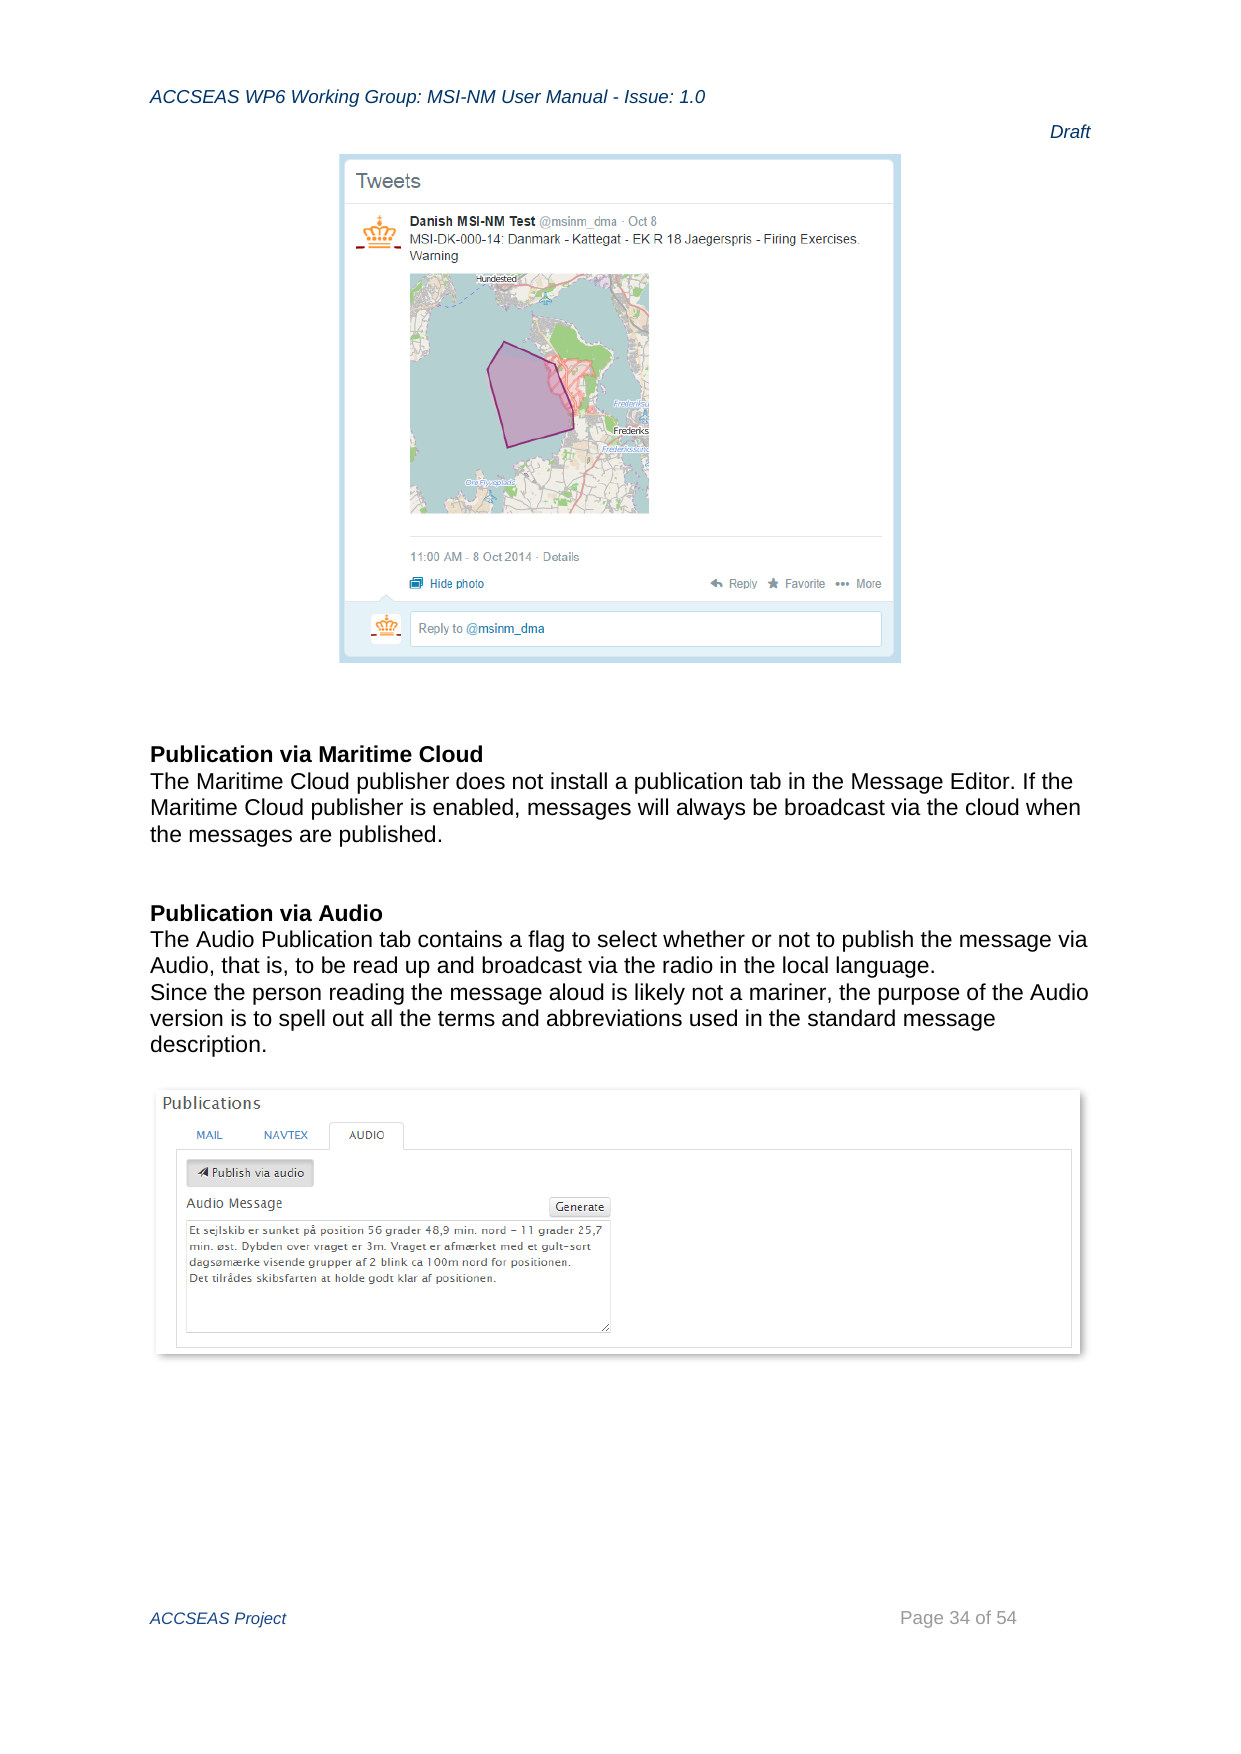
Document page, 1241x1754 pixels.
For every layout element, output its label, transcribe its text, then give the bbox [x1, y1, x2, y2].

text Since the person reading the message aloud is likely not a mariner, the purpose of the Audio version is to spell out all the terms and abbreviations used in the standard message description. [150, 979, 1090, 1058]
text The Maritime Cloud publisher does not install a publication tab in the Message Editor. If the Maritime Cloud publisher is enabled, messages will always be broadcast via the cloud when the messages are published. [150, 768, 1090, 847]
text Publication via Maritime Cloud [150, 741, 1090, 768]
picture [156, 1090, 1080, 1354]
picture [339, 154, 901, 663]
text Publication via Audio [150, 899, 1090, 926]
text The Audio Publication tab contains a flag to select whether or not to publish the message via Audio, that is, to be read up and broadcast via the radio in the local language. [150, 926, 1090, 979]
